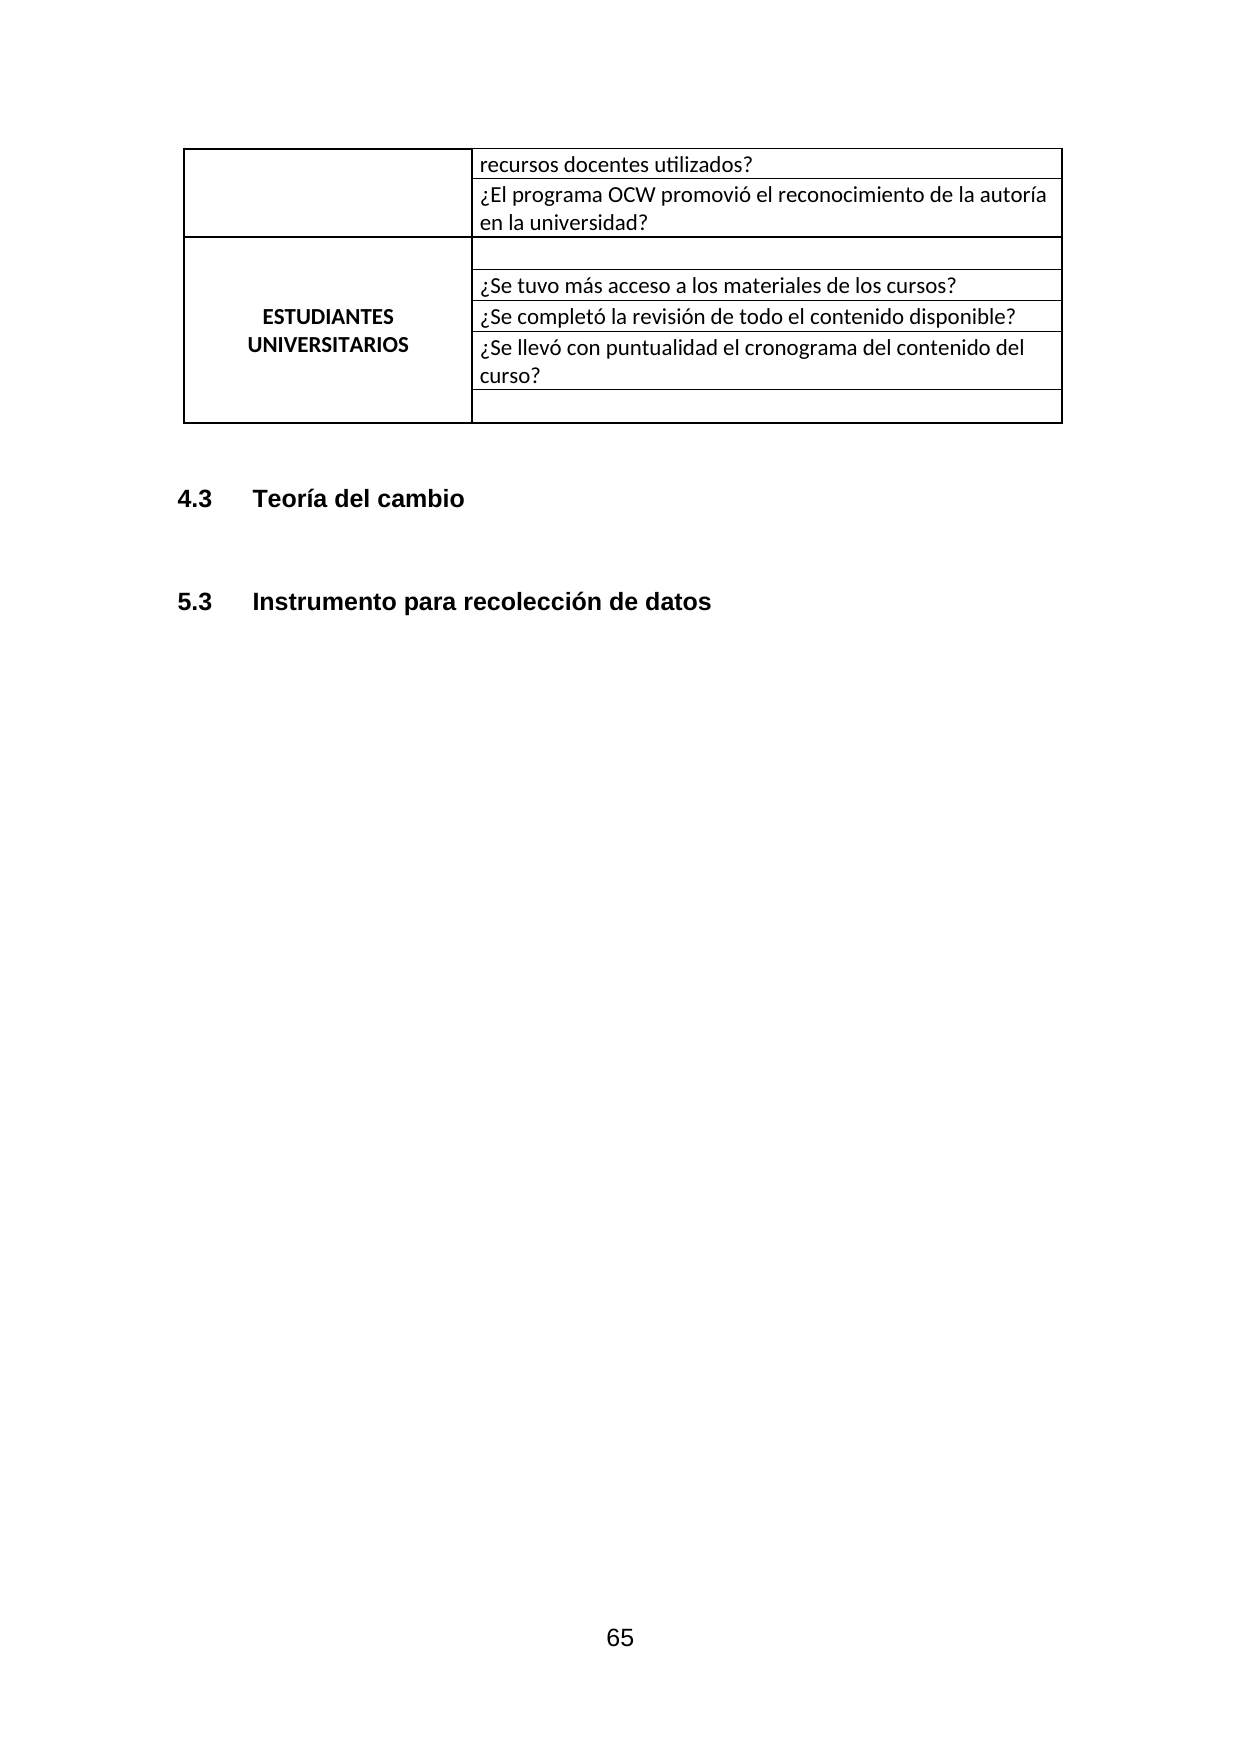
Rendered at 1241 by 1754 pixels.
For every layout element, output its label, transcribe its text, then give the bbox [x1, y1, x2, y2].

table_cell ESTUDIANTES UNIVERSITARIOS [185, 238, 471, 422]
table_cell [473, 390, 1061, 422]
table_cell ¿Se tuvo más acceso a los materiales de los cursos? [473, 270, 1061, 300]
table_cell [473, 238, 1061, 268]
subtitle Instrumento para recolección de datos [177, 587, 1063, 615]
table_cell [473, 149, 1061, 178]
table_cell ¿El programa OCW promovió el reconocimiento de la autoría en la universidad? [473, 179, 1061, 236]
table_cell ¿Se llevó con puntualidad el cronograma del contenido del curso? [473, 332, 1061, 389]
subtitle Teoría del cambio [177, 484, 1063, 512]
table_cell ¿Se completó la revisión de todo el contenido disponible? [473, 301, 1061, 331]
